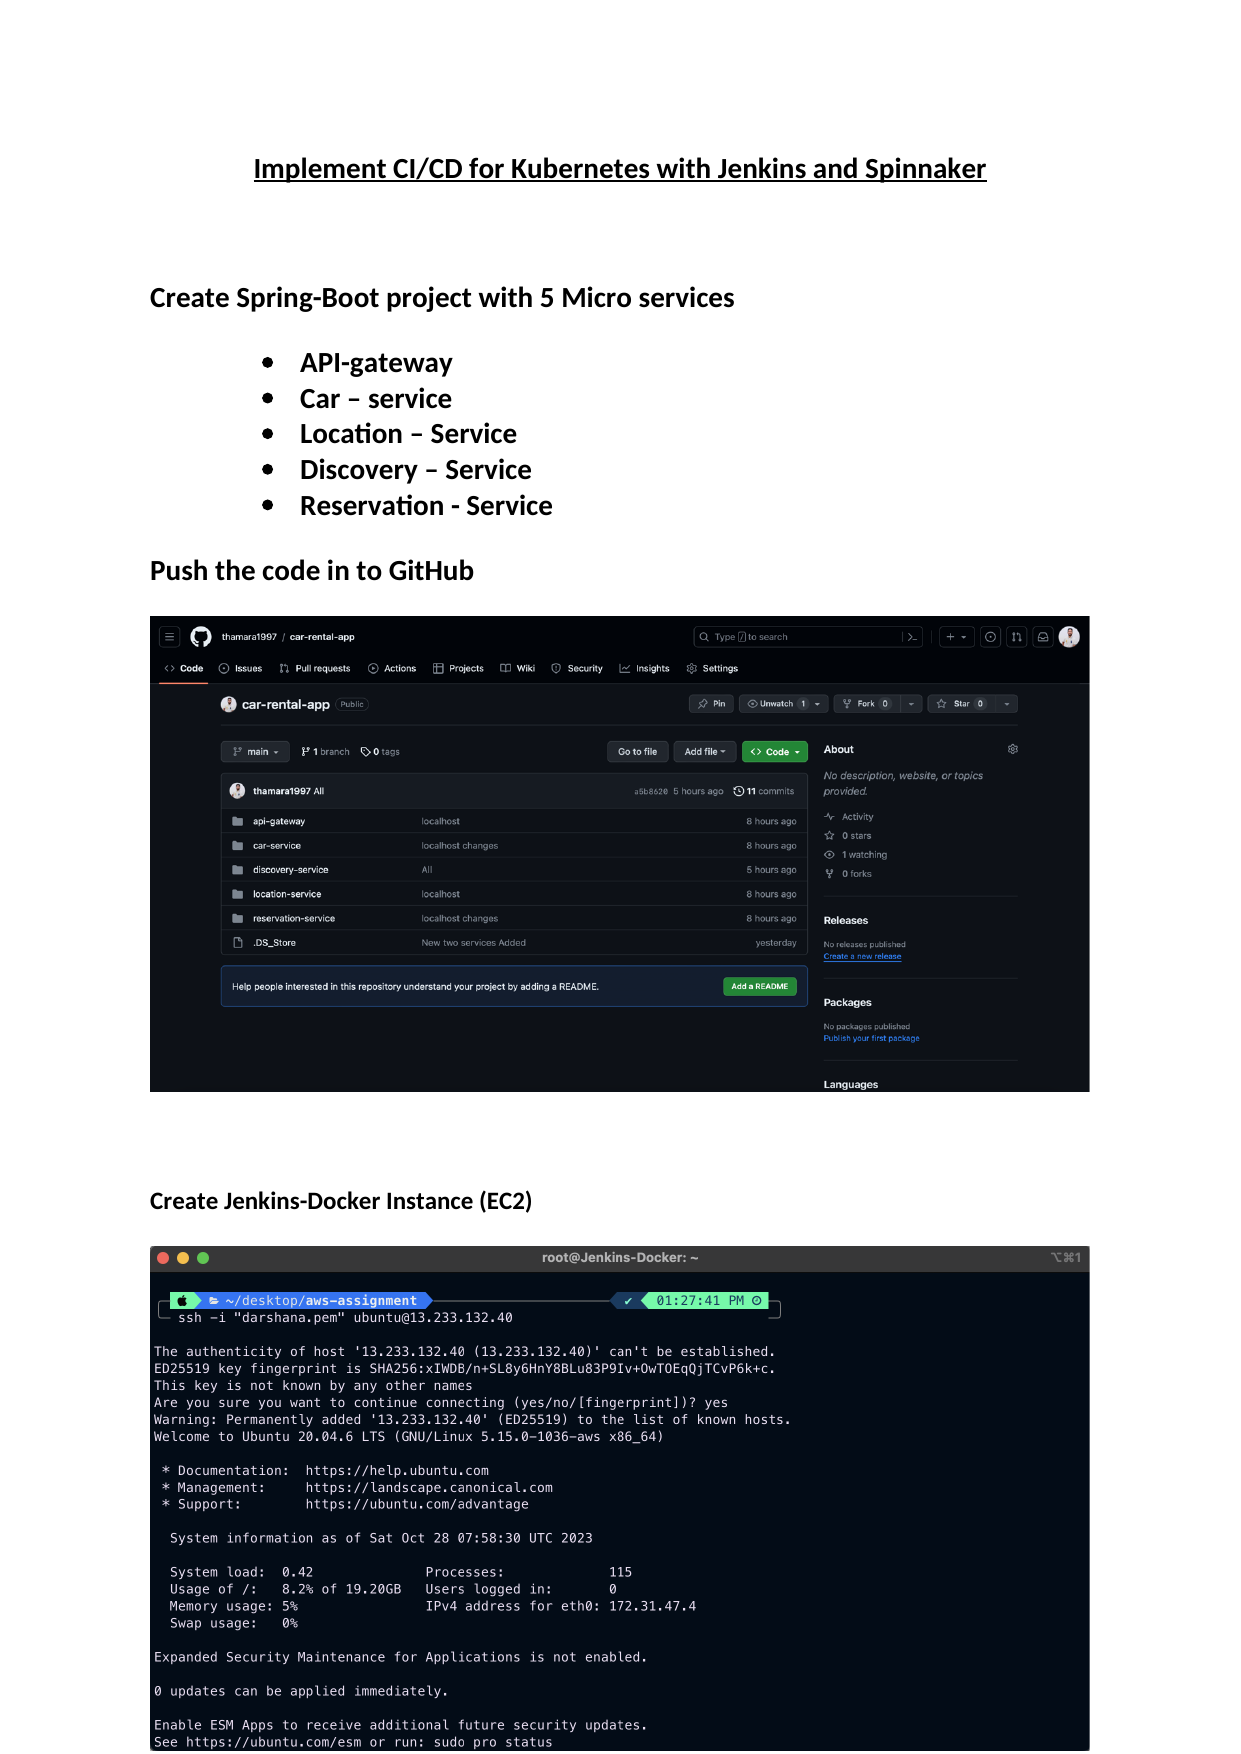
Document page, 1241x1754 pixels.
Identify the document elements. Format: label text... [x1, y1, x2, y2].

list Car – service [262, 409, 1090, 445]
text Create Jenkins-Docker Instance (EC2) [150, 1302, 1090, 1333]
list Location – Service [262, 474, 1090, 509]
text Implement CI/CD for Kubernetes with Jenkins and Spinnaker [150, 150, 1090, 186]
list Reservation - Service [262, 603, 1090, 639]
picture [150, 733, 1090, 1209]
list API-gateway [262, 344, 1090, 380]
text Push the code in to GitHub [150, 668, 1090, 704]
picture [150, 1363, 1090, 1754]
text Create Spring-Boot project with 5 Micro services [150, 279, 1090, 315]
list Discovery – Service [262, 539, 1090, 574]
